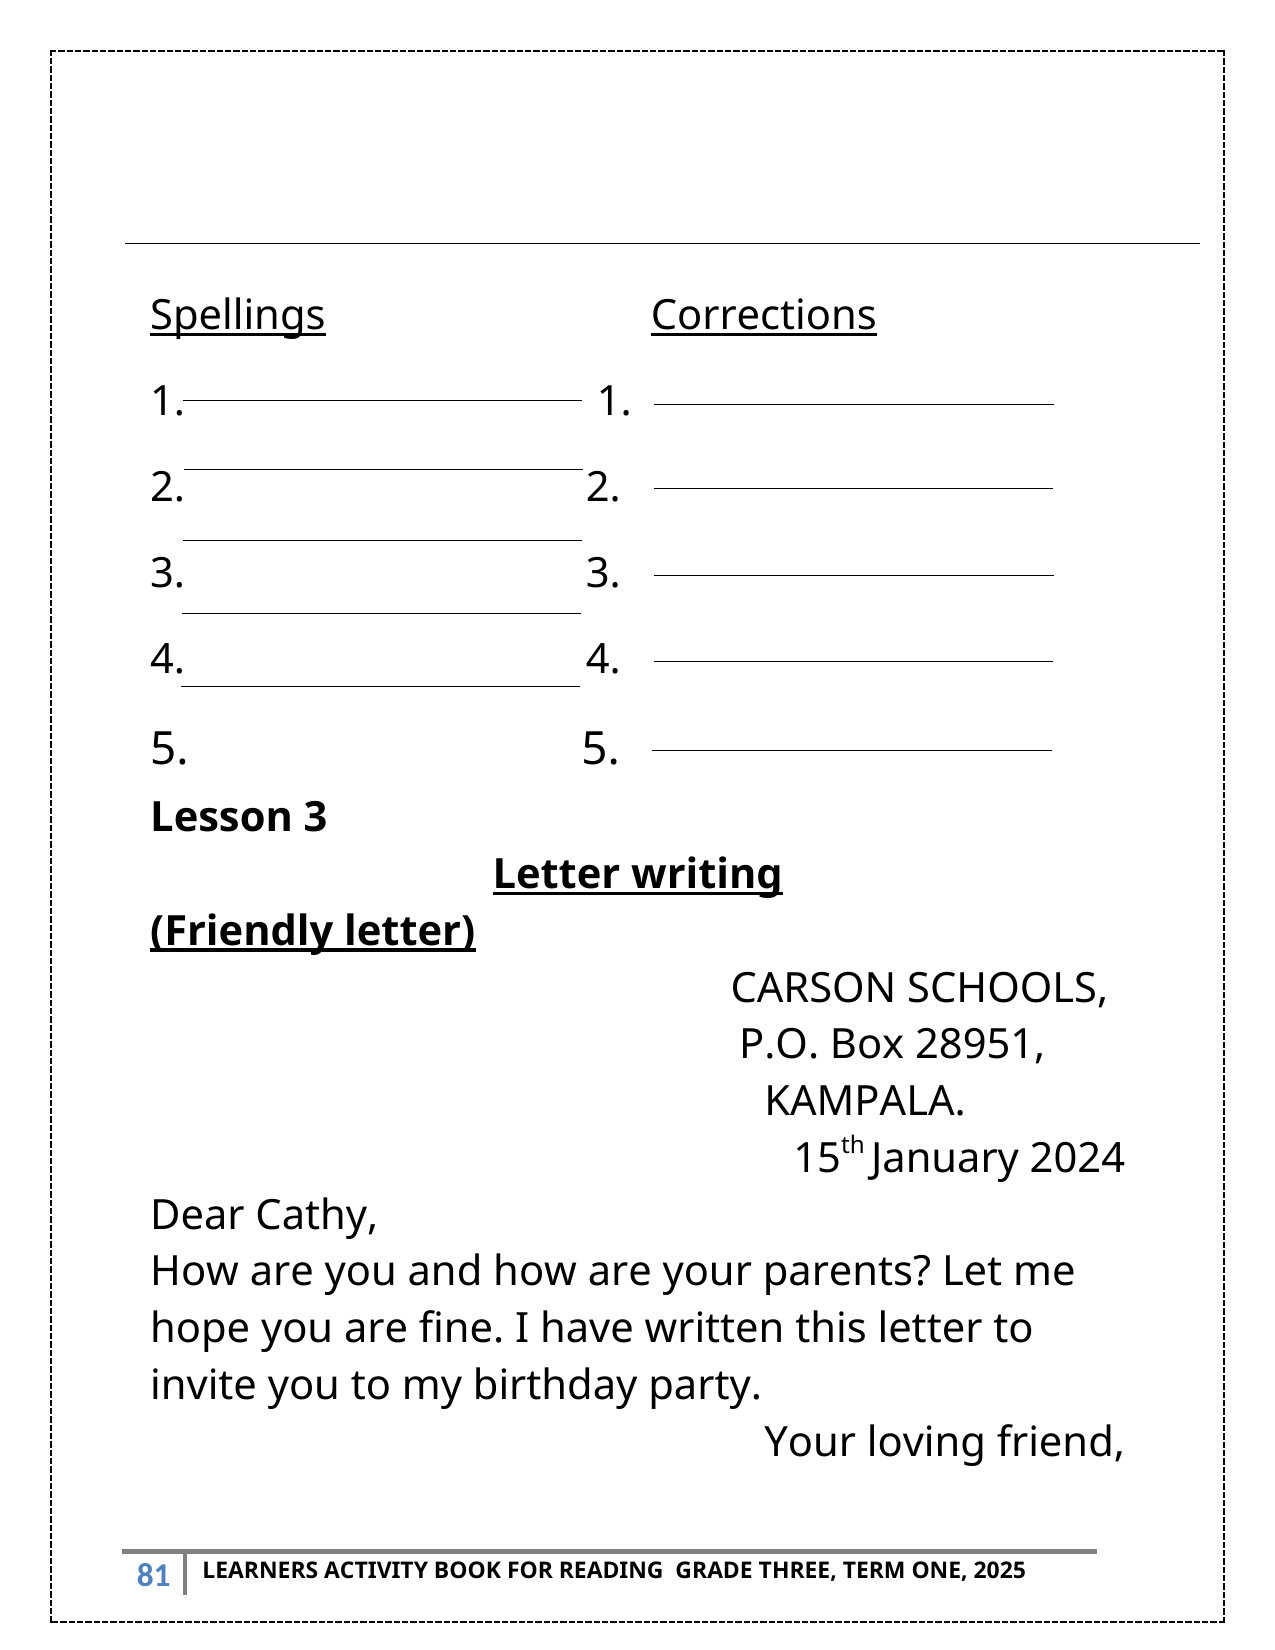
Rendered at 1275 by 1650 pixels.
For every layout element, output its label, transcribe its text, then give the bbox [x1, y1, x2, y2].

text (Friendly letter) [150, 901, 1125, 957]
text 2. 2. [150, 457, 1125, 514]
text CARSON SCHOOLS, [150, 957, 1125, 1014]
text Letter writing [150, 844, 1125, 901]
text 1. 1. [150, 371, 1125, 428]
text Spellings Corrections [150, 285, 1125, 342]
text 4. 4. [150, 629, 1125, 686]
text How are you and how are your parents? Let me hope you are fine. I have written this letter to invite you to my birthday party. [150, 1241, 1125, 1412]
text Lesson 3 [150, 787, 1125, 844]
text 5. 5. [150, 715, 1125, 778]
text P.O. Box 28951, [150, 1014, 1125, 1071]
text KAMPALA. [150, 1071, 1125, 1128]
text 3. 3. [150, 543, 1125, 600]
text Your loving friend, [150, 1412, 1125, 1468]
text 15th January 2024 [150, 1128, 1125, 1184]
text Dear Cathy, [150, 1184, 1125, 1241]
